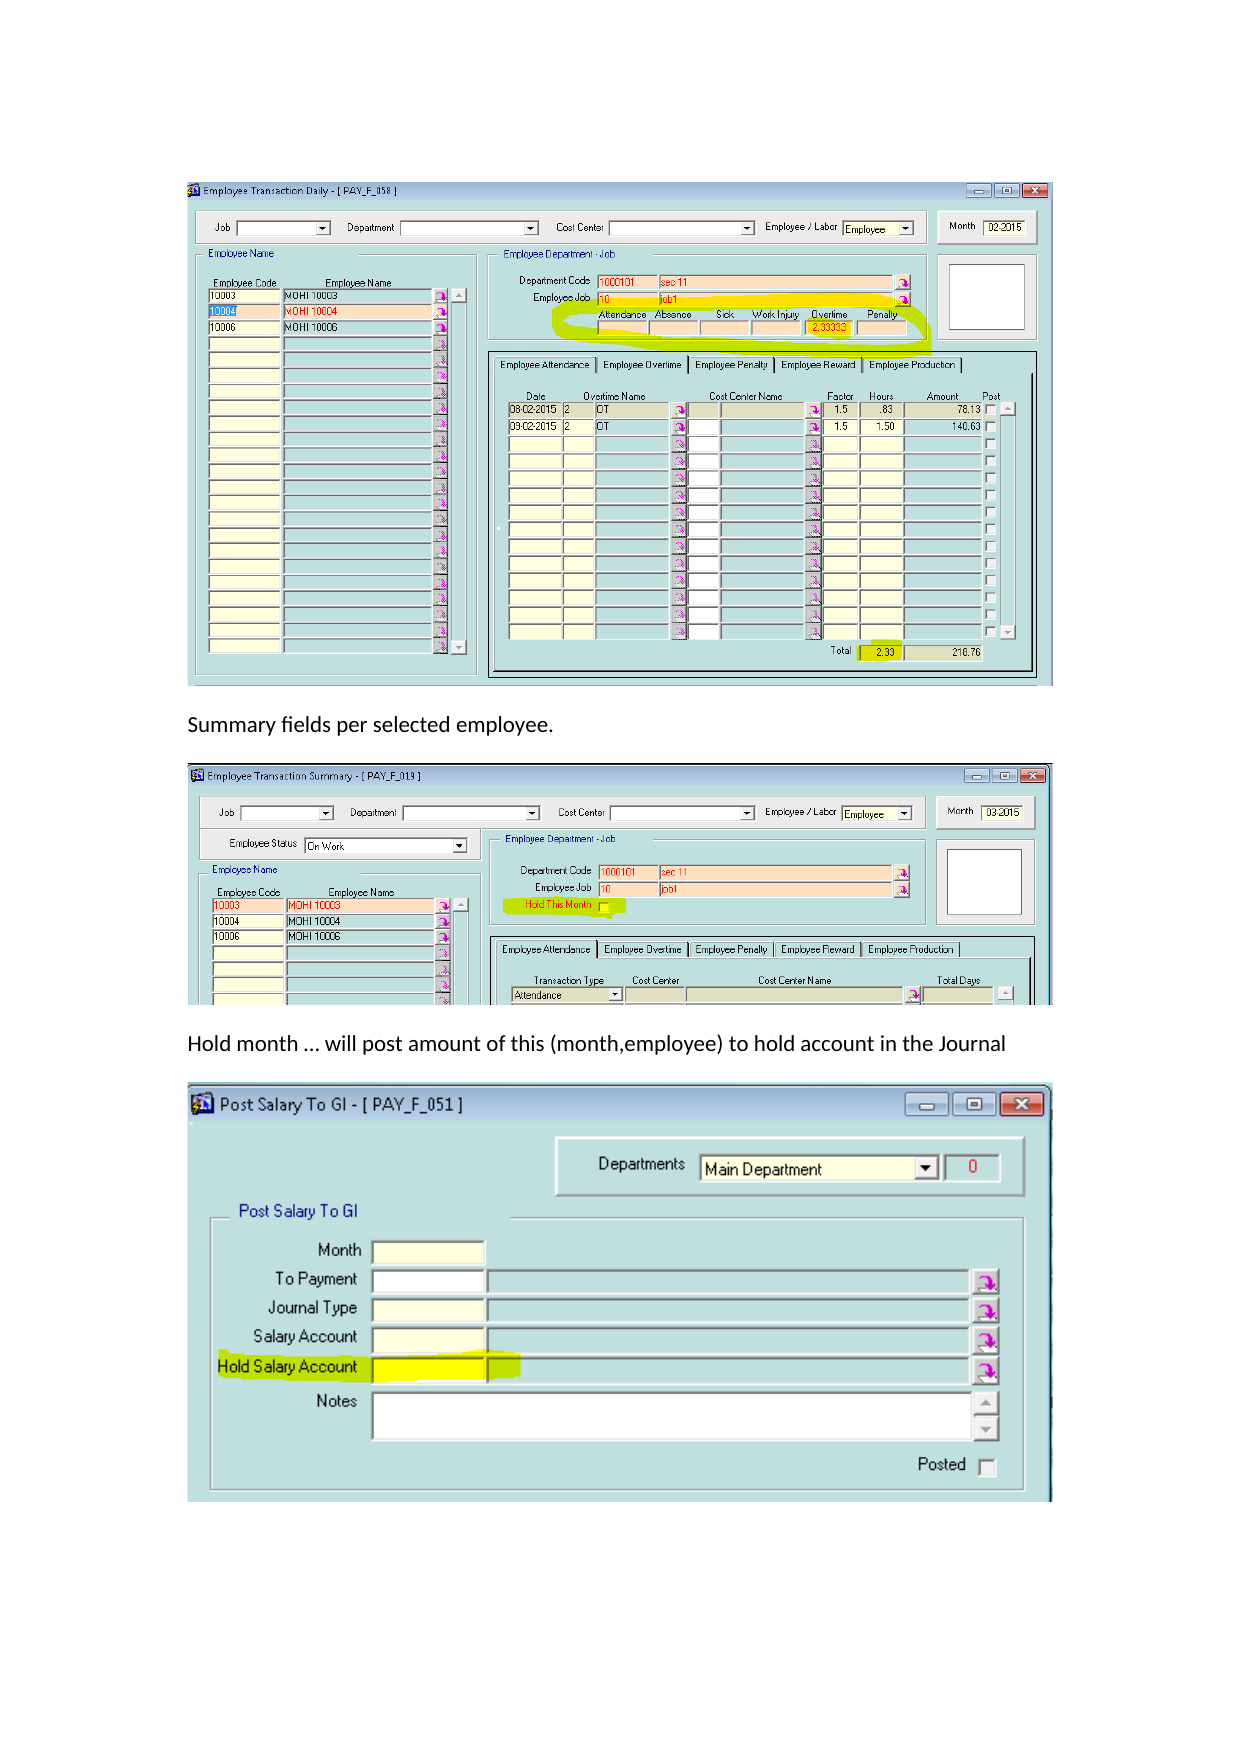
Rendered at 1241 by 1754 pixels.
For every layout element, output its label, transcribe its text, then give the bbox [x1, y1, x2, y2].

text Hold month … will post amount of this (month,employee) to hold account in the Journal [187, 1029, 1053, 1057]
picture [187, 1082, 1053, 1502]
picture [187, 182, 1053, 686]
text Summary fields per selected employee. [187, 710, 1053, 738]
picture [187, 763, 1053, 1005]
